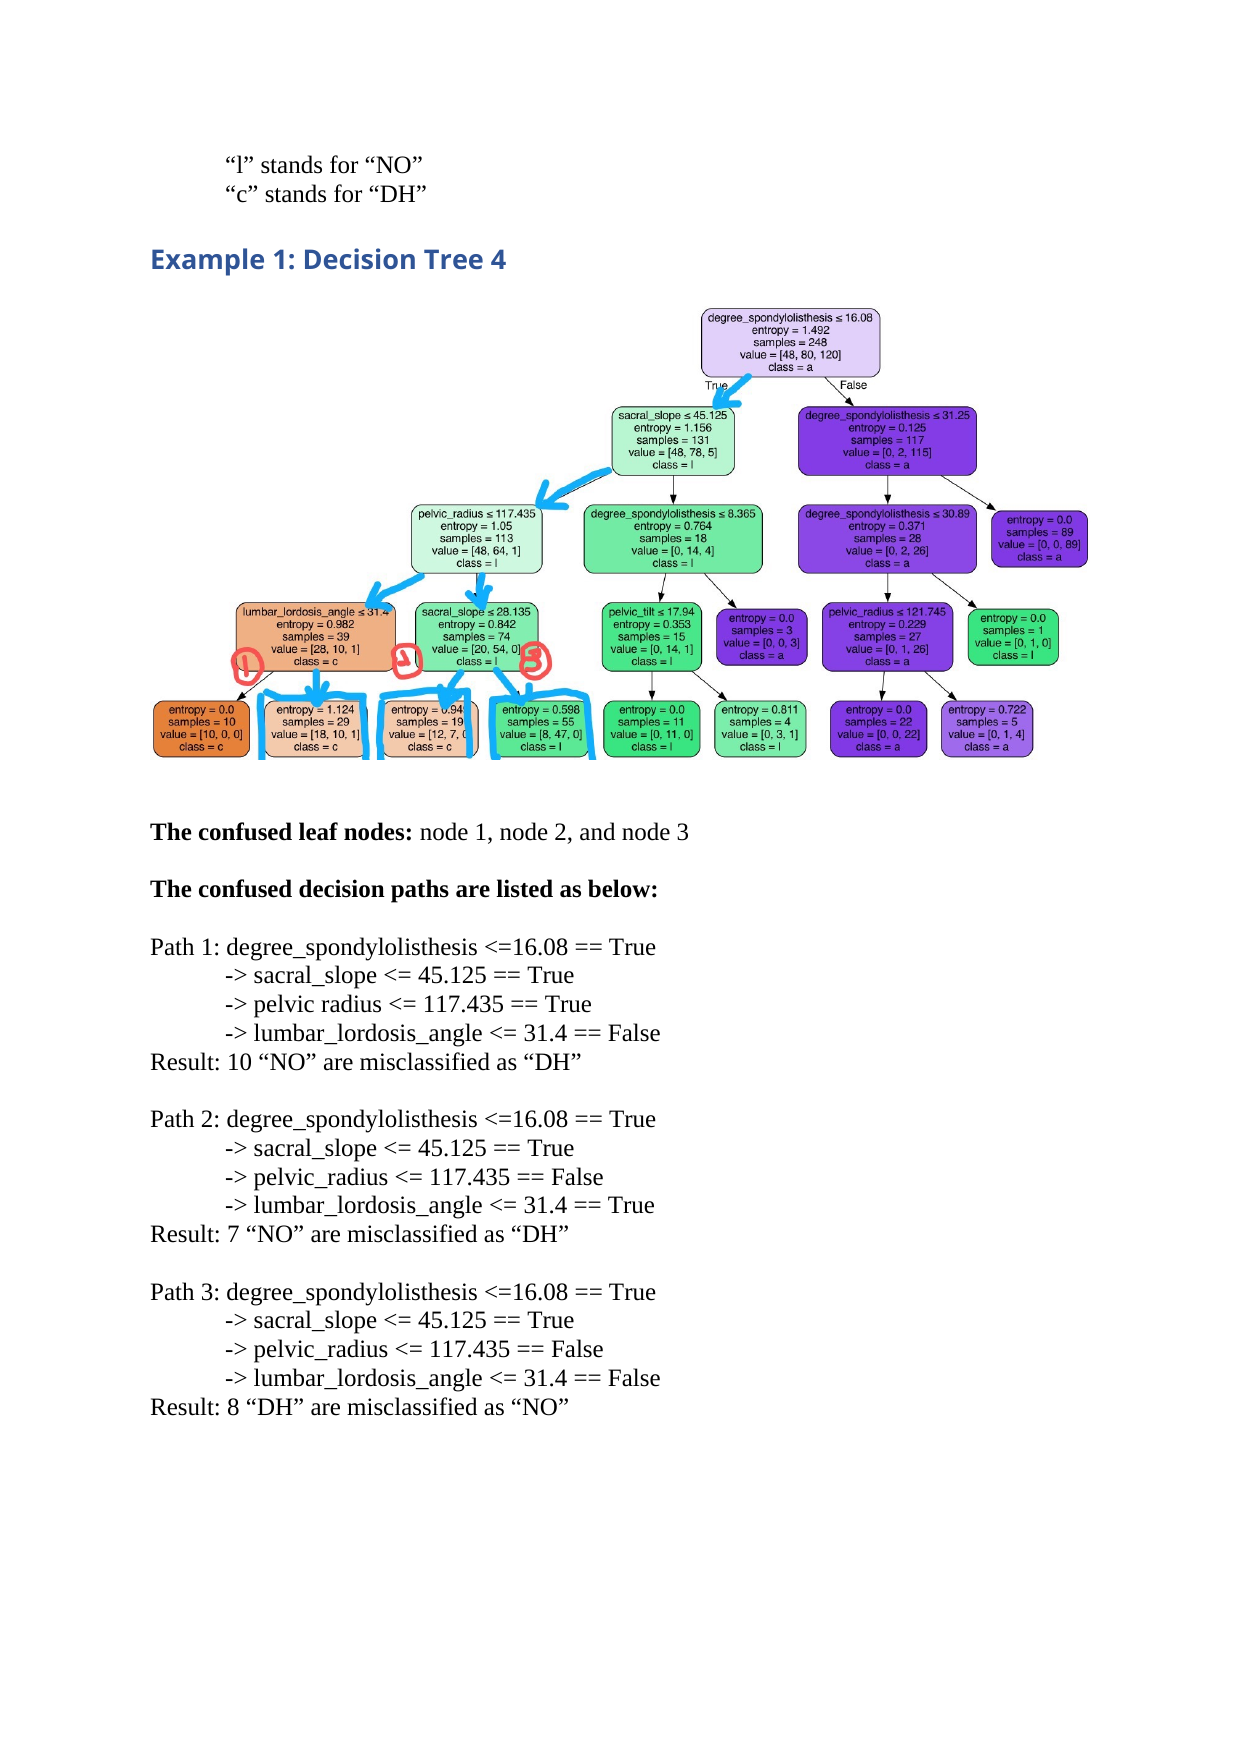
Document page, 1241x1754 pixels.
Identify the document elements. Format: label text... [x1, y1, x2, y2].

text -> pelvic_radius <= 117.435 == False [150, 1334, 1090, 1363]
text Path 1: degree_spondylolisthesis <=16.08 == True [150, 932, 1090, 960]
text -> sacral_slope <= 45.125 == True [150, 1305, 1090, 1334]
text Result: 8 “DH” are misclassified as “NO” [150, 1392, 1090, 1420]
text Result: 7 “NO” are misclassified as “DH” [150, 1219, 1090, 1248]
text The confused decision paths are listed as below: [150, 874, 1090, 903]
text -> lumbar_lordosis_angle <= 31.4 == False [150, 1363, 1090, 1392]
text “l” stands for “NO” [150, 150, 1090, 179]
text -> sacral_slope <= 45.125 == True [150, 960, 1090, 989]
picture [150, 306, 1091, 760]
text -> lumbar_lordosis_angle <= 31.4 == False [150, 1018, 1090, 1047]
text -> lumbar_lordosis_angle <= 31.4 == True [150, 1190, 1090, 1219]
picture [496, 694, 590, 760]
text Path 2: degree_spondylolisthesis <=16.08 == True [150, 1104, 1090, 1133]
text -> sacral_slope <= 45.125 == True [150, 1133, 1090, 1162]
text Result: 10 “NO” are misclassified as “DH” [150, 1047, 1090, 1075]
text -> pelvic radius <= 117.435 == True [150, 989, 1090, 1018]
text The confused leaf nodes: node 1, node 2, and node 3 [150, 817, 1090, 845]
text Path 3: degree_spondylolisthesis <=16.08 == True [150, 1277, 1090, 1305]
text -> pelvic_radius <= 117.435 == False [150, 1162, 1090, 1190]
subtitle Example 1: Decision Tree 4 [150, 240, 1090, 277]
text “c” stands for “DH” [150, 179, 1090, 207]
